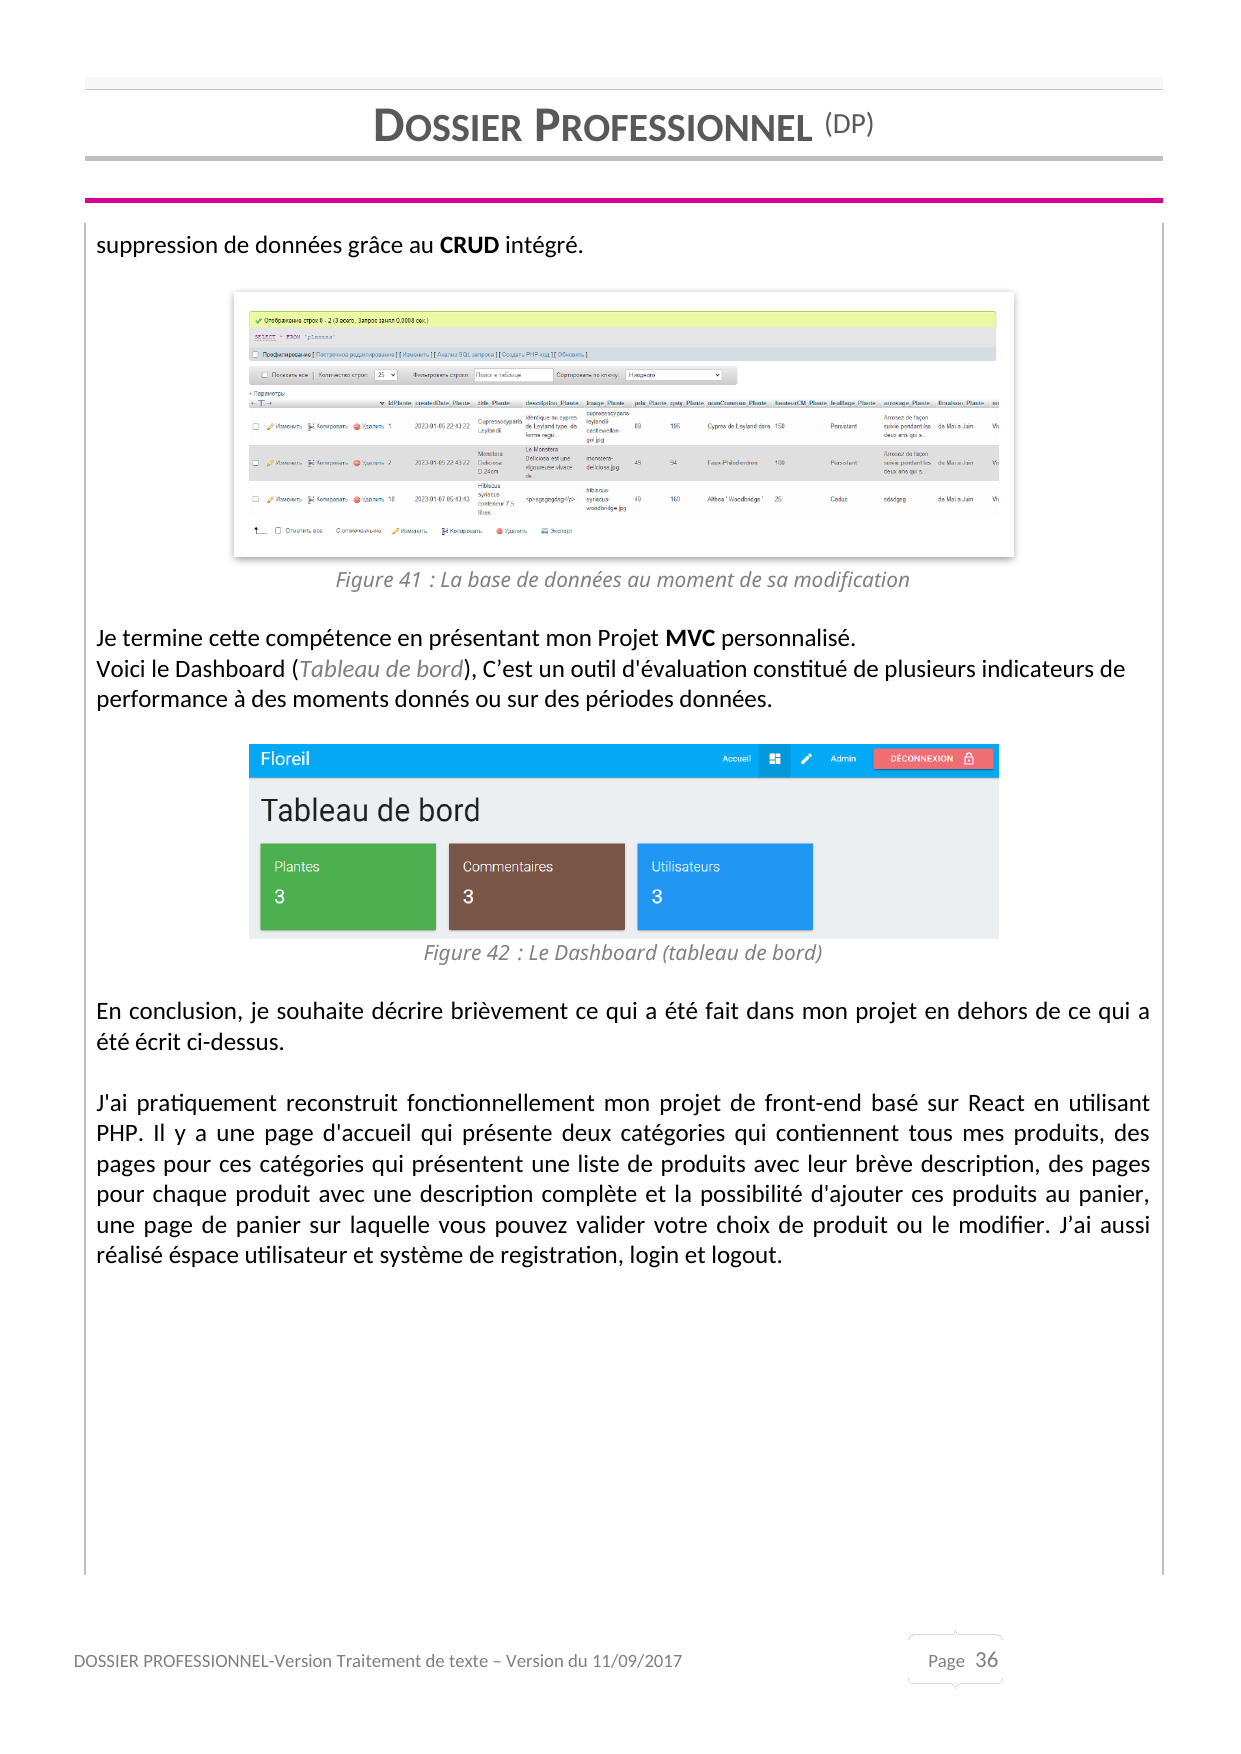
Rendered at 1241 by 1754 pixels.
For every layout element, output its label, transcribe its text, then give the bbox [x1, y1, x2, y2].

picture [802, 755, 811, 763]
picture [770, 754, 780, 763]
picture [249, 778, 999, 939]
picture [249, 306, 999, 542]
picture [874, 749, 993, 768]
